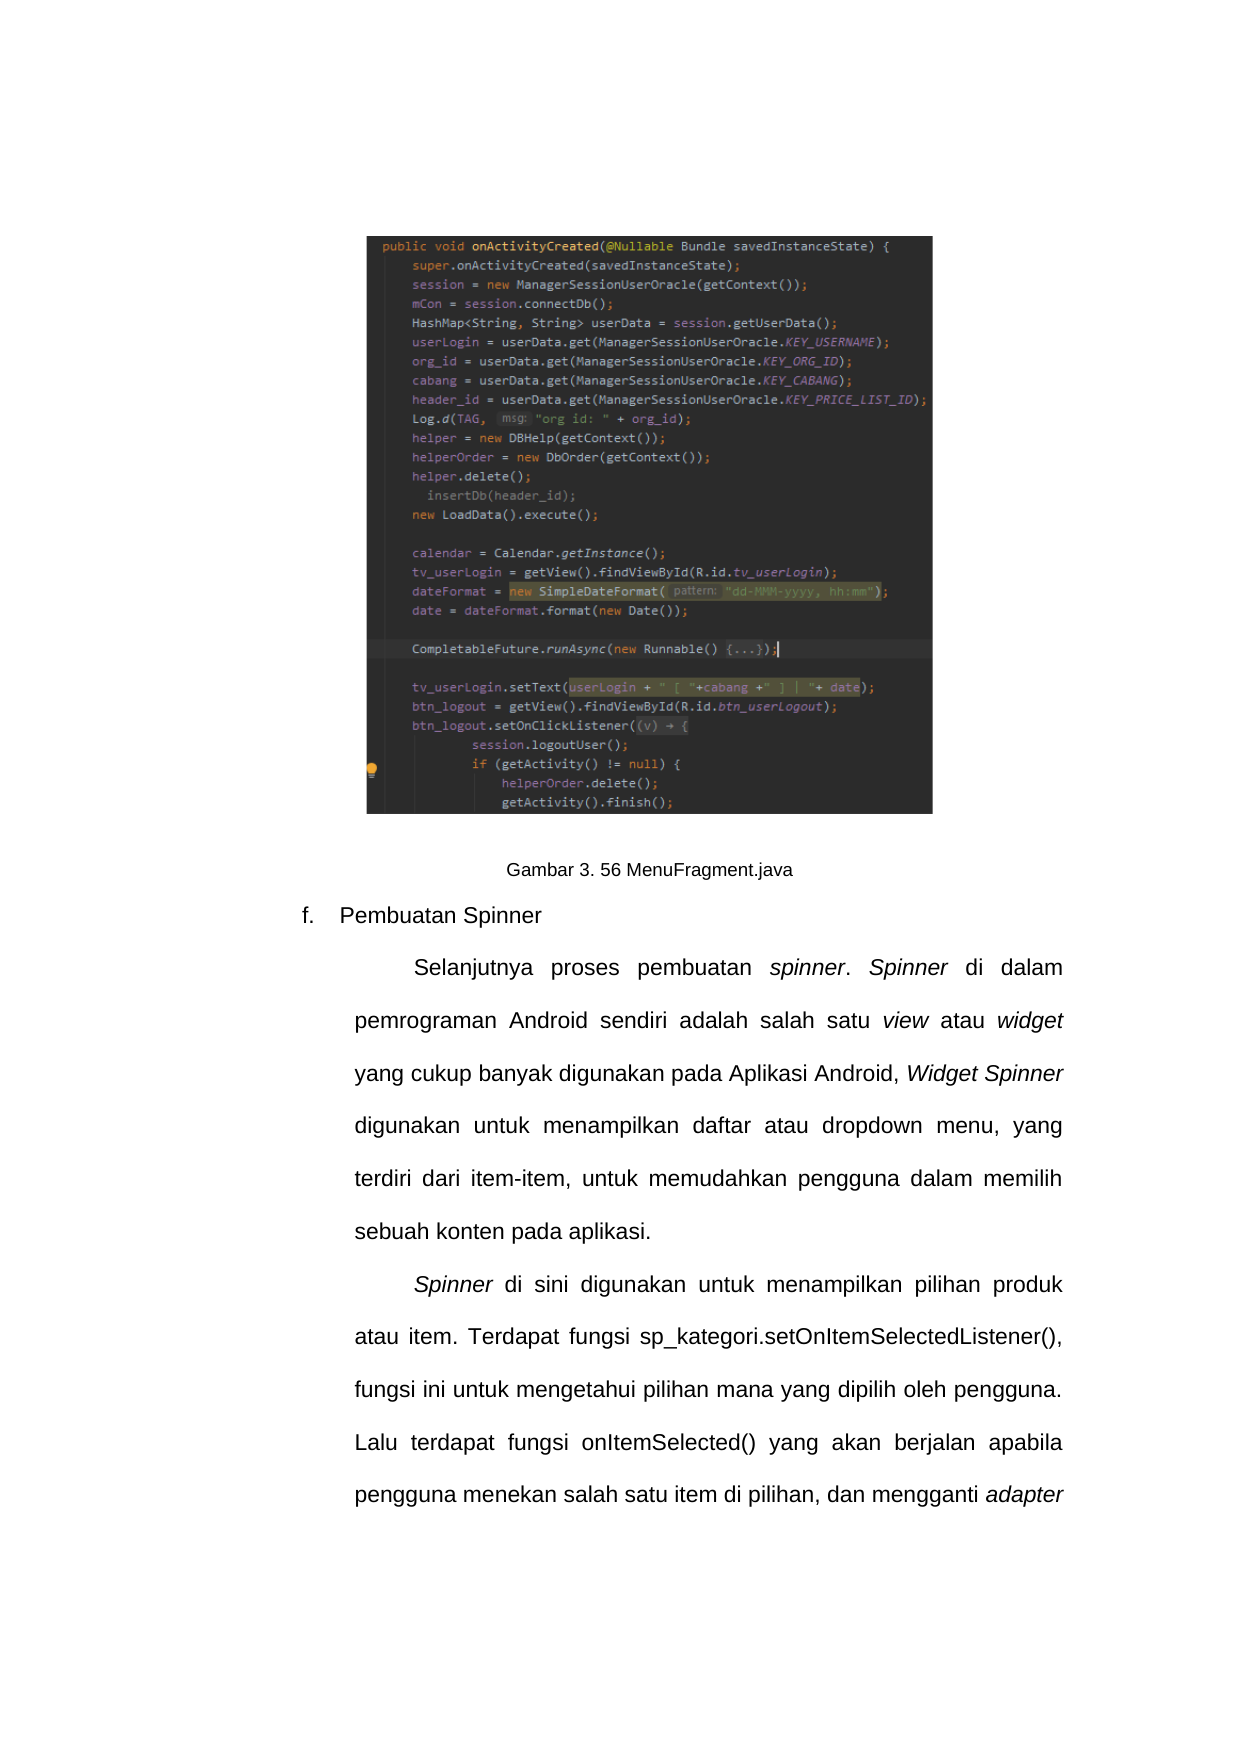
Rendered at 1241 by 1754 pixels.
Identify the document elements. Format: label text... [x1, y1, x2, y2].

text Selanjutnya proses pembuatan spinner. Spinner di dalam pemrograman Android sendiri adalah salah satu view atau widget yang cukup banyak digunakan pada Aplikasi Android, Widget Spinner digunakan untuk menampilkan daftar atau dropdown menu, yang terdiri dari item-item, untuk memudahkan pengguna dalam memilih sebuah konten pada aplikasi. [354, 954, 1063, 1244]
text Gambar 3. 56 MenuFragment.java [236, 858, 1063, 880]
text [354, 1271, 1063, 1508]
picture [366, 236, 933, 814]
list Pembuatan Spinner [302, 902, 1063, 928]
